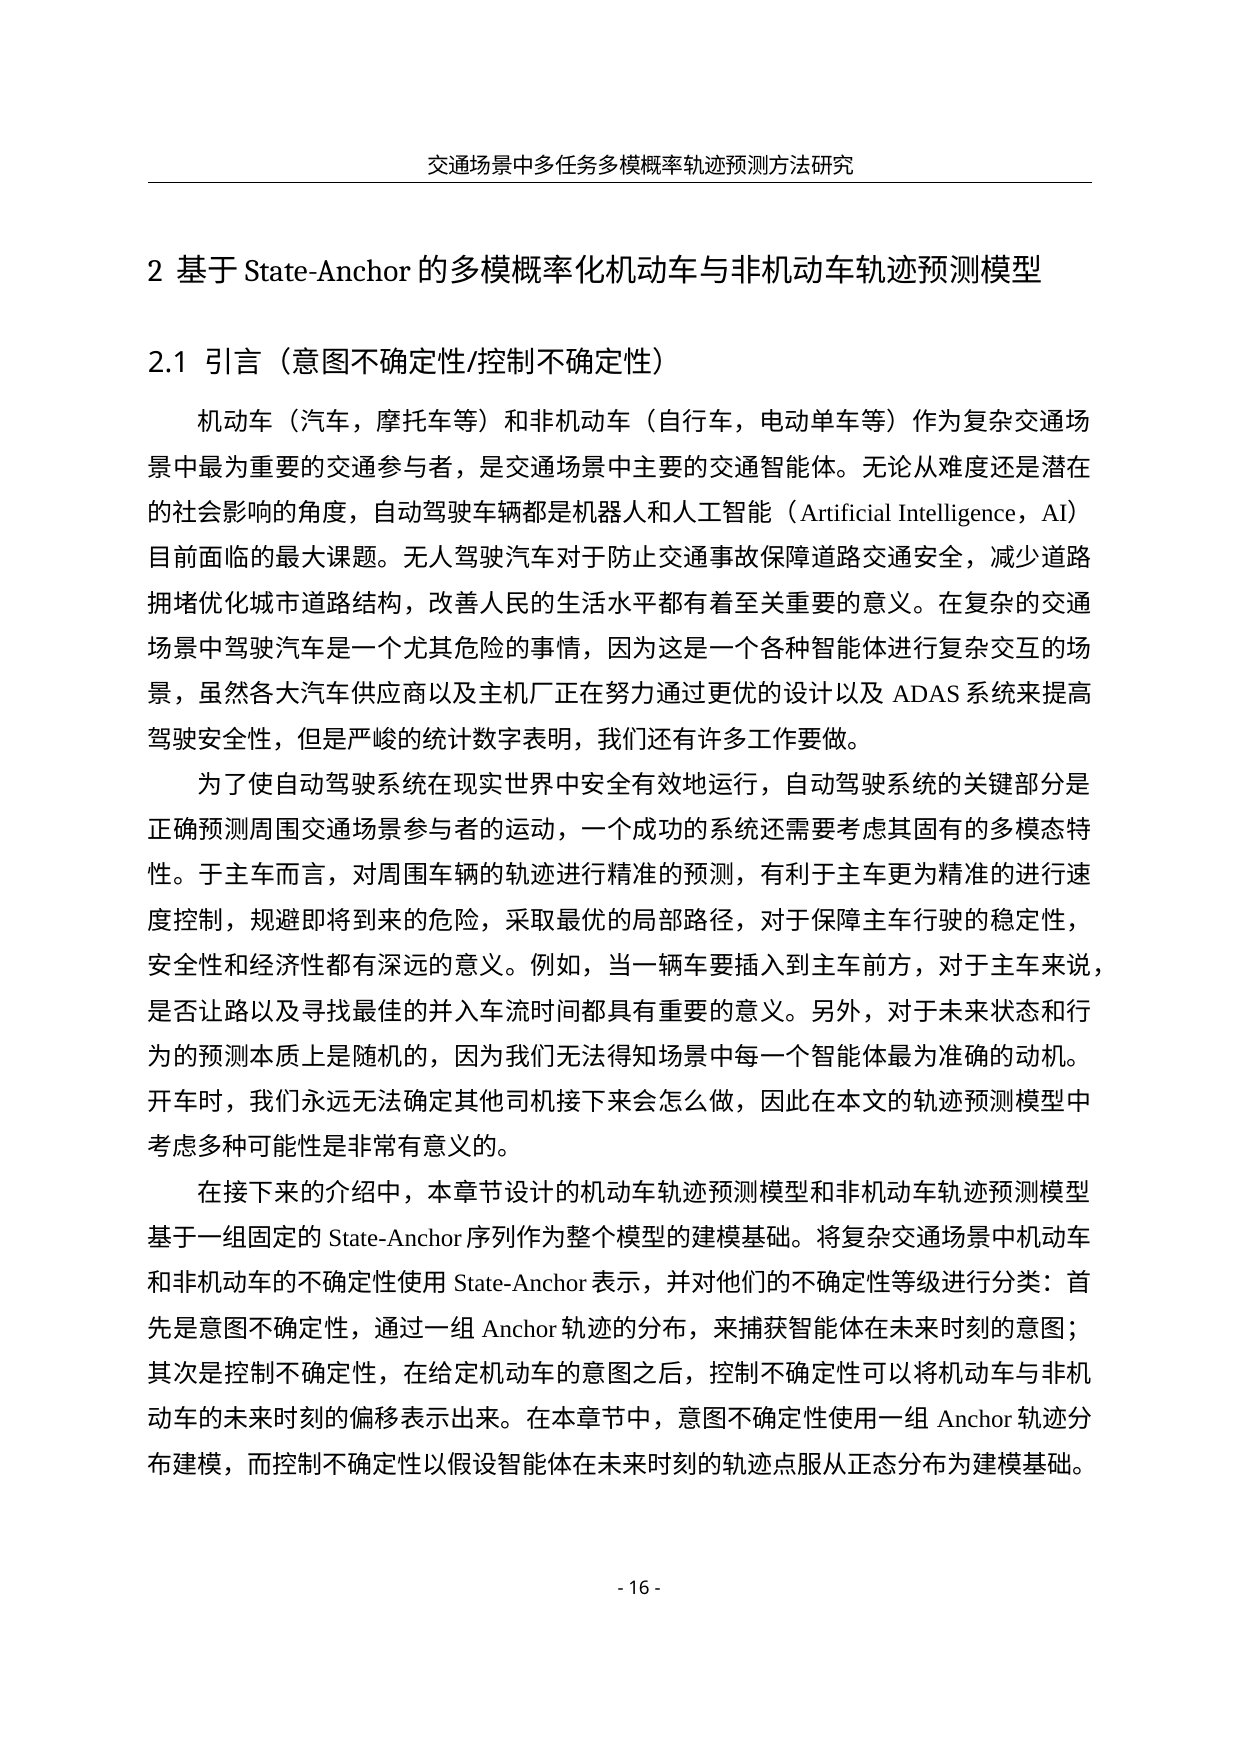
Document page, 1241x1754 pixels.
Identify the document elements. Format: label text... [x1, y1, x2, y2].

text 在接下来的介绍中，本章节设计的机动车轨迹预测模型和非机动车轨迹预测模型基于一组固定的State-Anchor序列作为整个模型的建模基础。将复杂交通场景中机动车和非机动车的不确定性使用State-Anchor表示，并对他们的不确定性等级进行分类：首先是意图不确定性，通过一组Anchor轨迹的分布，来捕获智能体在未来时刻的意图；其次是控制不确定性，在给定机动车的意图之后，控制不确定性可以将机动车与非机动车的未来时刻的偏移表示出来。在本章节中，意图不确定性使用一组Anchor轨迹分布建模，而控制不确定性以假设智能体在未来时刻的轨迹点服从正态分布为建模基础。 [148, 1172, 1092, 1480]
text 机动车（汽车，摩托车等）和非机动车（自行车，电动单车等）作为复杂交通场景中最为重要的交通参与者，是交通场景中主要的交通智能体。无论从难度还是潜在的社会影响的角度，自动驾驶车辆都是机器人和人工智能（Artificial Intelligence，AI）目前面临的最大课题。无人驾驶汽车对于防止交通事故保障道路交通安全，减少道路拥堵优化城市道路结构，改善人民的生活水平都有着至关重要的意义。在复杂的交通场景中驾驶汽车是一个尤其危险的事情，因为这是一个各种智能体进行复杂交互的场景，虽然各大汽车供应商以及主机厂正在努力通过更优的设计以及ADAS系统来提高驾驶安全性，但是严峻的统计数字表明，我们还有许多工作要做。 [148, 402, 1092, 755]
text 2 基于State-Anchor 的多模概率化机动车与非机动车轨迹预测模型 [148, 246, 1092, 291]
subtitle 2.1 引言（意图不确定性/控制不确定性） [148, 338, 1092, 381]
text 为了使自动驾驶系统在现实世界中安全有效地运行，自动驾驶系统的关键部分是正确预测周围交通场景参与者的运动，一个成功的系统还需要考虑其固有的多模态特性。于主车而言，对周围车辆的轨迹进行精准的预测，有利于主车更为精准的进行速度控制，规避即将到来的危险，采取最优的局部路径，对于保障主车行驶的稳定性，安全性和经济性都有深远的意义。例如，当一辆车要插入到主车前方，对于主车来说，是否让路以及寻找最佳的并入车流时间都具有重要的意义。另外，对于未来状态和行为的预测本质上是随机的，因为我们无法得知场景中每一个智能体最为准确的动机。开车时，我们永远无法确定其他司机接下来会怎么做，因此在本文的轨迹预测模型中考虑多种可能性是非常有意义的。 [148, 764, 1092, 1163]
